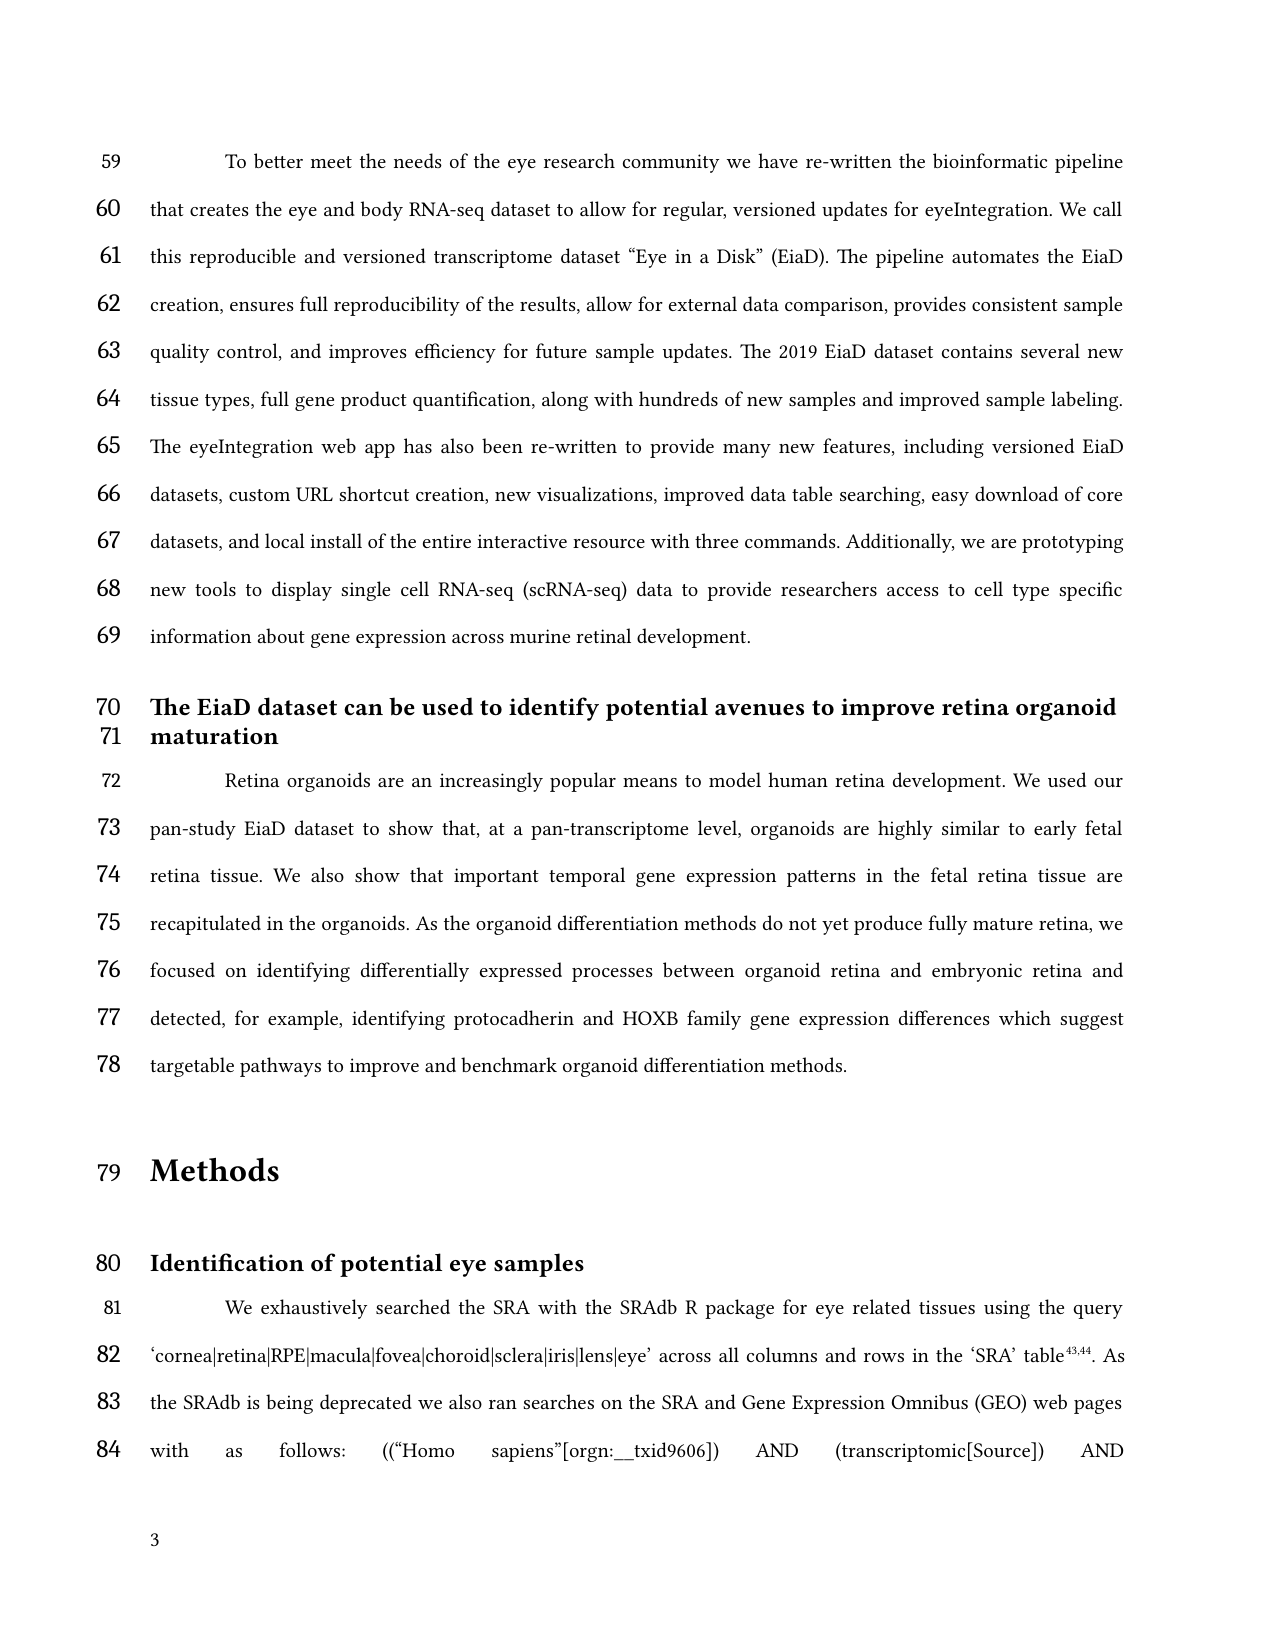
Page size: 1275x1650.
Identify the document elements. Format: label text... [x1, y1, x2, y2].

subtitle Methods [150, 1152, 1125, 1190]
subtitle Identification of potential eye samples [150, 1248, 1125, 1277]
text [150, 1296, 1125, 1462]
text To better meet the needs of the eye research community we have re-written the bioinformatic pipeline that creates the eye and body RNA-seq dataset to allow for regular, versioned updates for eyeIntegration. We call this reproducible and versioned transcriptome dataset “Eye in a Disk” (EiaD). The pipeline automates the EiaD creation, ensures full reproducibility of the results, allow for external data comparison, provides consistent sample quality control, and improves efficiency for future sample updates. The 2019 EiaD dataset contains several new tissue types, full gene product quantification, along with hundreds of new samples and improved sample labeling. The eyeIntegration web app has also been re-written to provide many new features, including versioned EiaD datasets, custom URL shortcut creation, new visualizations, improved data table searching, easy download of core datasets, and local install of the entire interactive resource with three commands. Additionally, we are prototyping new tools to display single cell RNA-seq (scRNA-seq) data to provide researchers access to cell type specific information about gene expression across murine retinal development. [150, 150, 1125, 649]
text Retina organoids are an increasingly popular means to model human retina development. We used our pan-study EiaD dataset to show that, at a pan-transcriptome level, organoids are highly similar to early fetal retina tissue. We also show that important temporal gene expression patterns in the fetal retina tissue are recapitulated in the organoids. As the organoid differentiation methods do not yet produce fully mature retina, we focused on identifying differentially expressed processes between organoid retina and embryonic retina and detected, for example, identifying protocadherin and HOXB family gene expression differences which suggest targetable pathways to improve and benchmark organoid differentiation methods. [150, 769, 1125, 1078]
subtitle The EiaD dataset can be used to identify potential avenues to improve retina organoid maturation [150, 693, 1125, 750]
